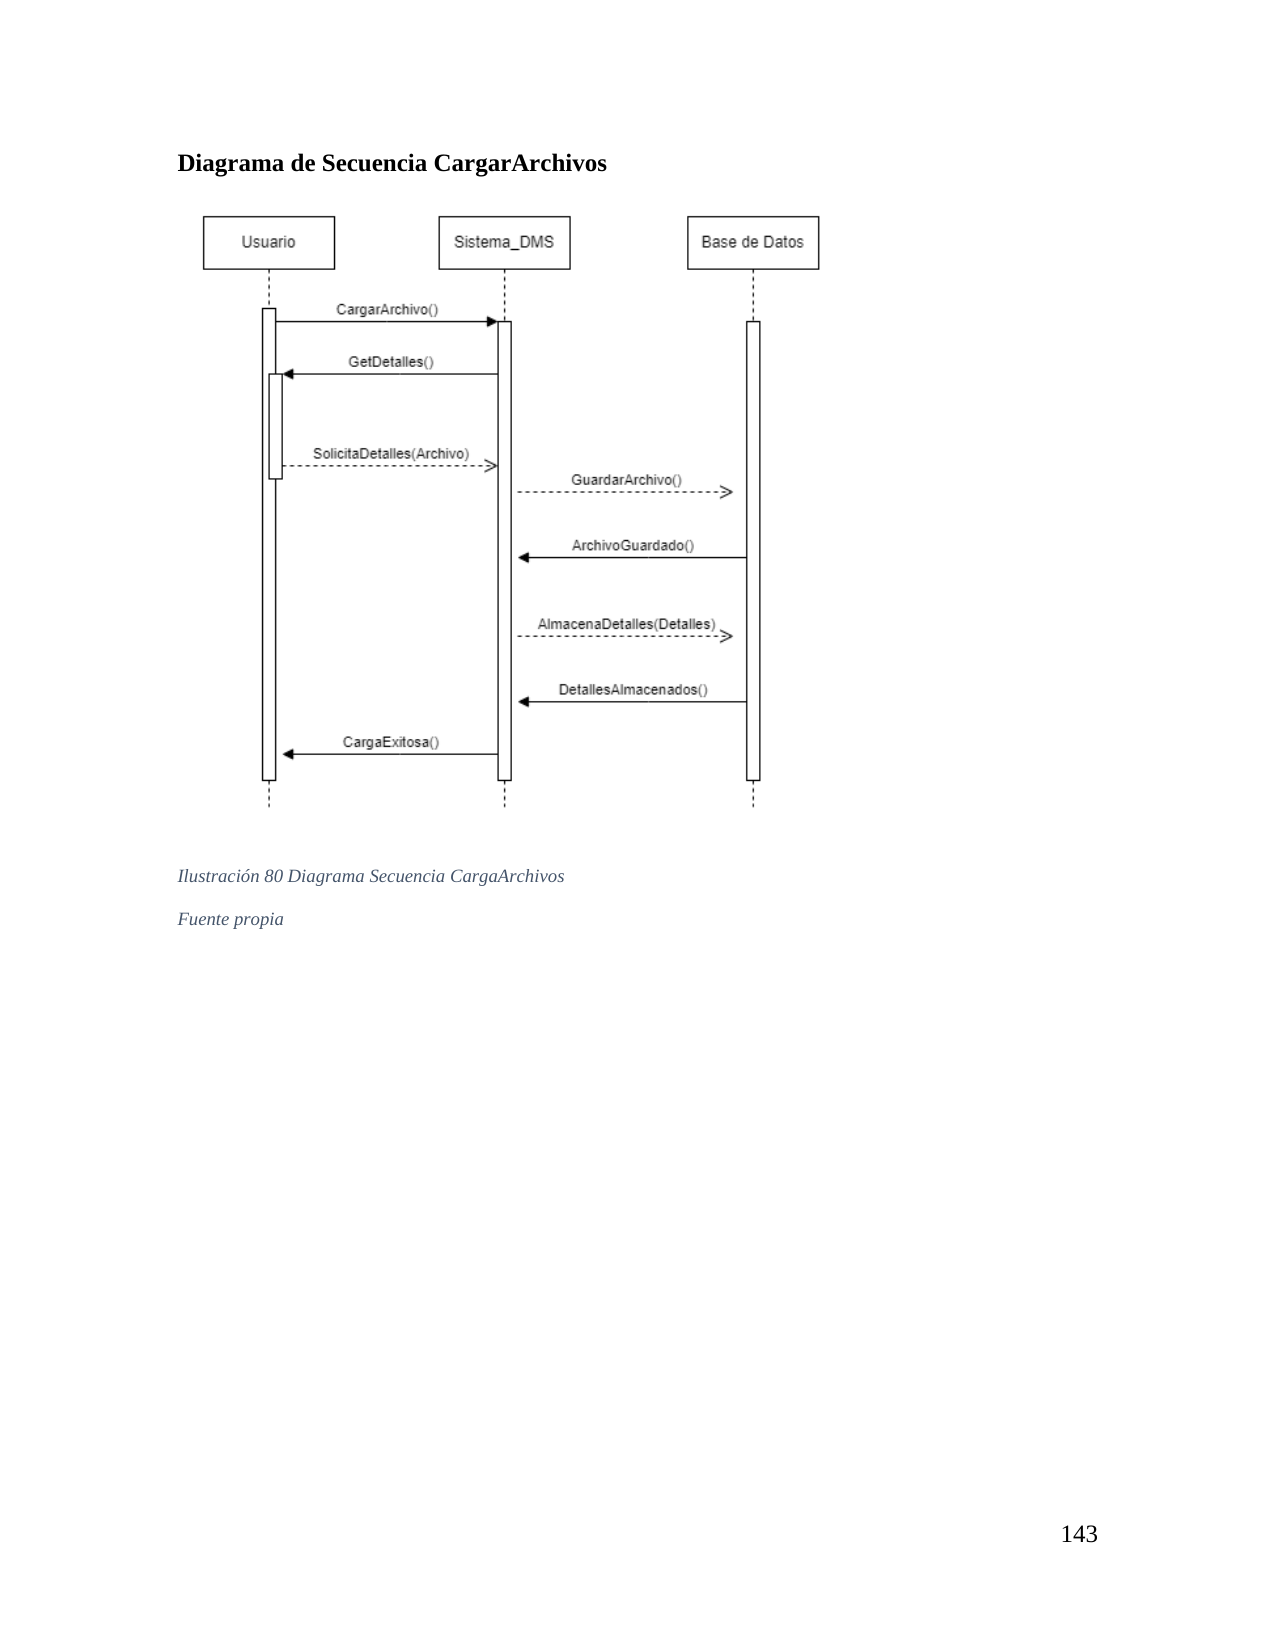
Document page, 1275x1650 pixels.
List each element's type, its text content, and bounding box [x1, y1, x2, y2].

text Fuente propia [177, 908, 1098, 929]
picture [177, 190, 847, 835]
subtitle Diagrama de Secuencia CargarArchivos [177, 148, 1098, 176]
